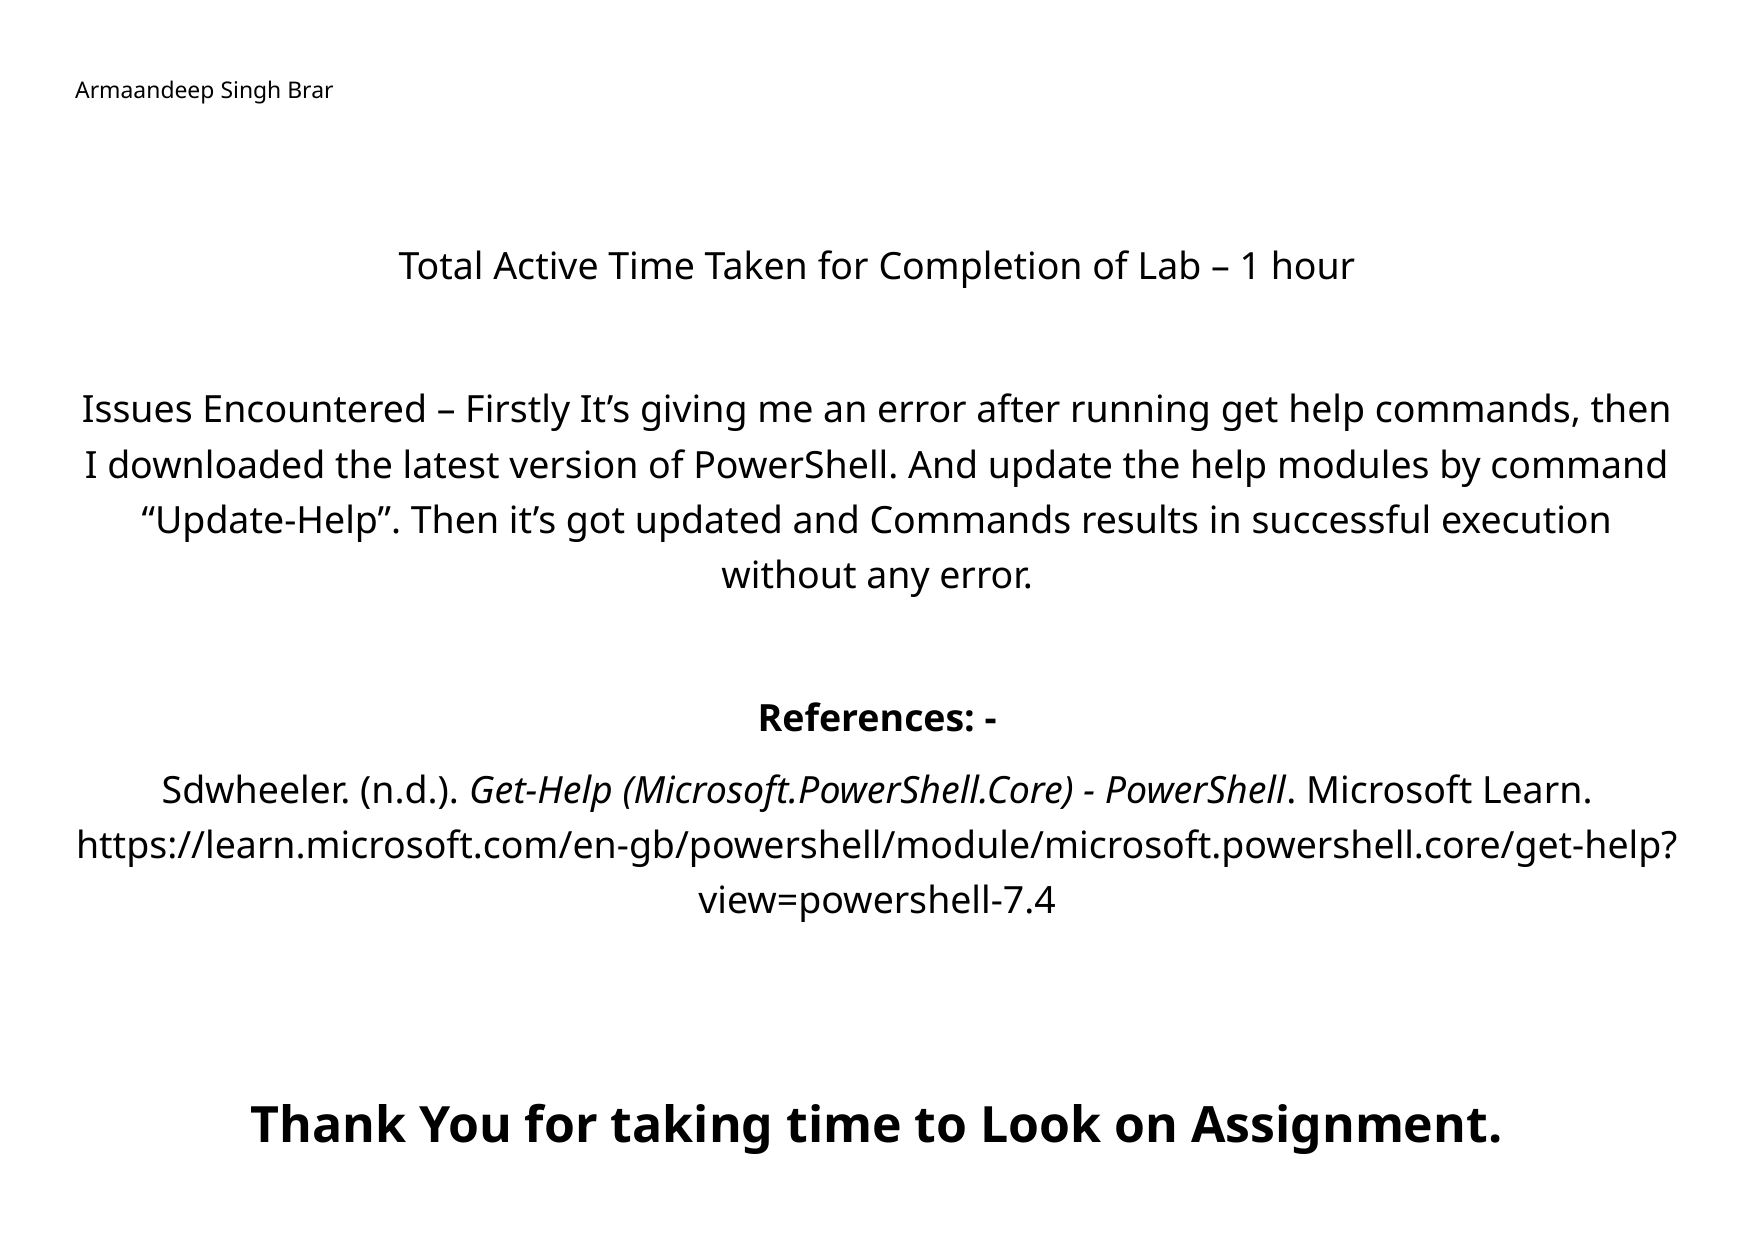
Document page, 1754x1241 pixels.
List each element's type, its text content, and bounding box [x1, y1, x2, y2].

text Issues Encountered – Firstly It’s giving me an error after running get help commands, then I downloaded the latest version of PowerShell. And update the help modules by command “Update-Help”. Then it’s got updated and Commands results in successful execution without any error. [75, 383, 1679, 599]
text Sdwheeler. (n.d.). Get-Help (Microsoft.PowerShell.Core) - PowerShell. Microsoft Learn. https://learn.microsoft.com/en-gb/powershell/module/microsoft.powershell.core/get-help?view=powershell-7.4 [75, 763, 1679, 925]
text Total Active Time Taken for Completion of Lab – 1 hour [75, 239, 1679, 290]
text Thank You for taking time to Look on Assignment. [75, 1089, 1679, 1157]
text References: - [75, 692, 1679, 743]
